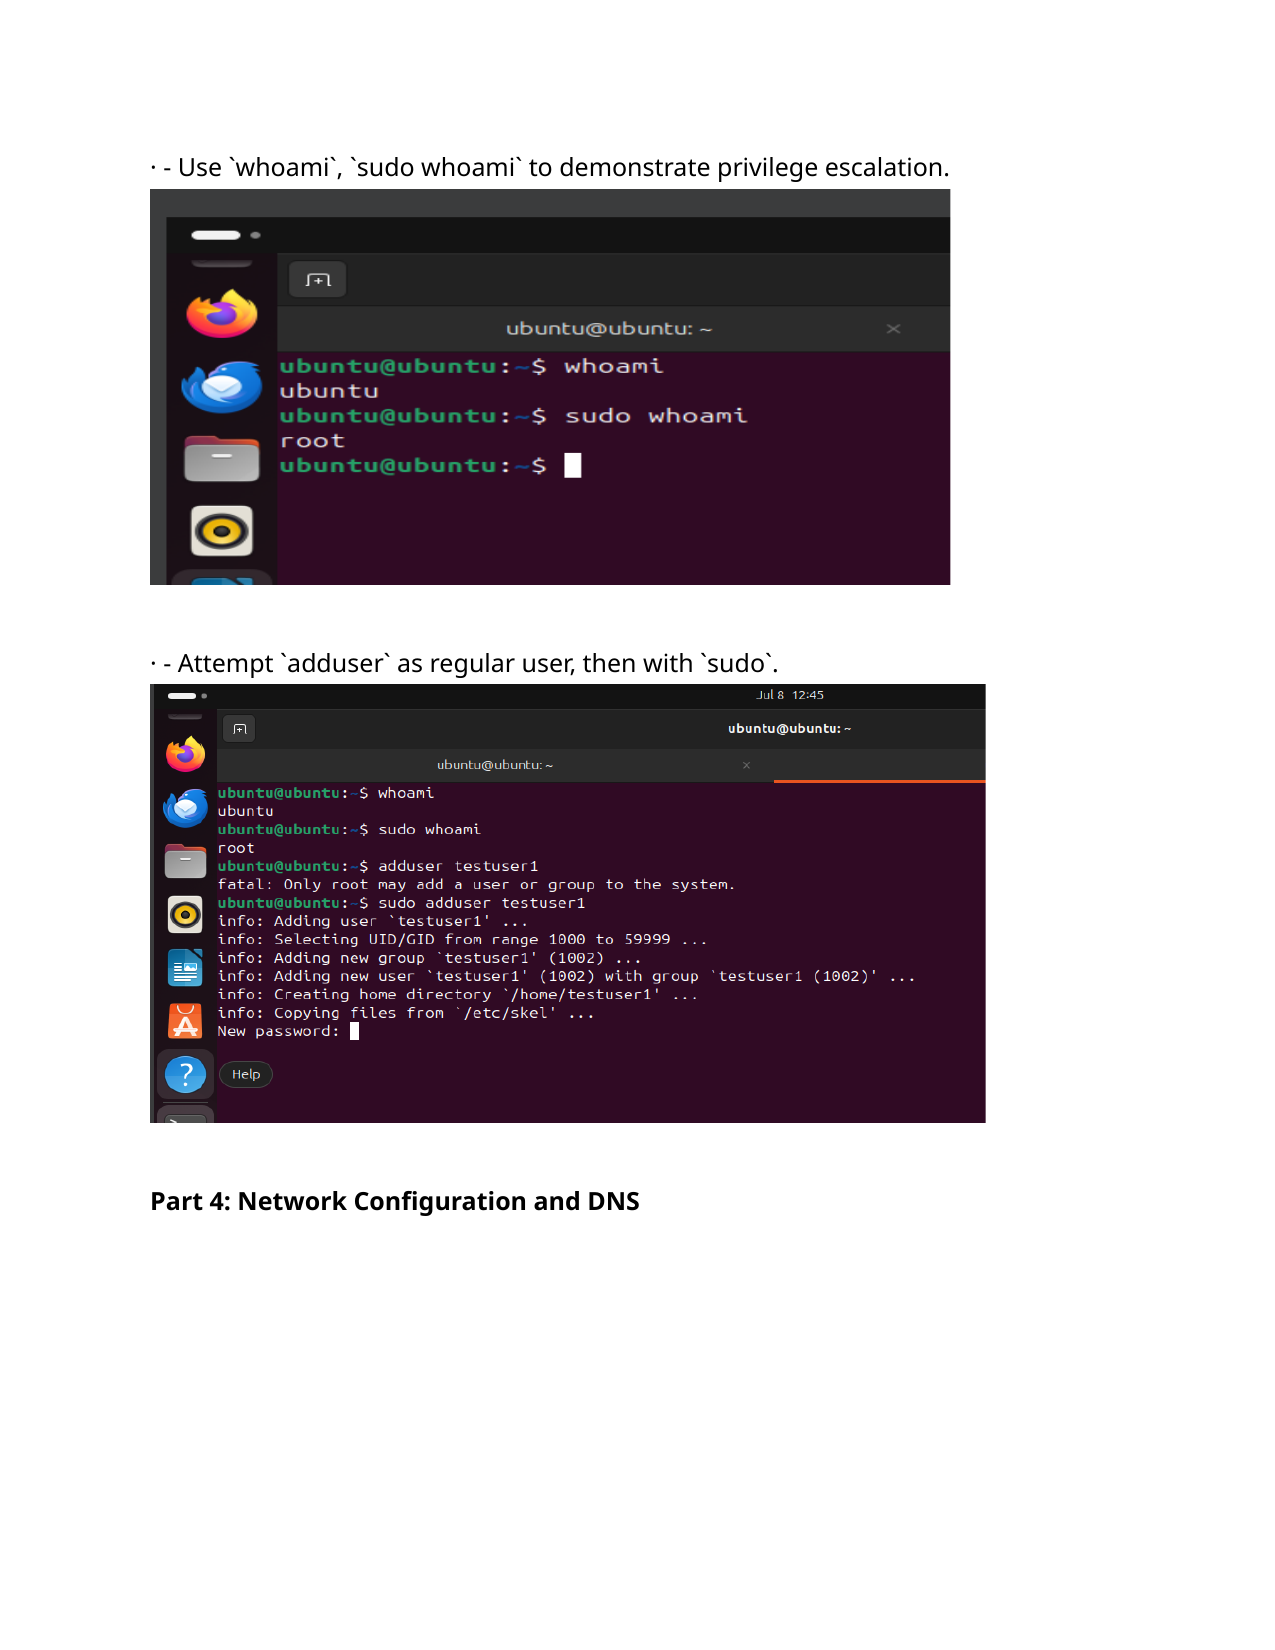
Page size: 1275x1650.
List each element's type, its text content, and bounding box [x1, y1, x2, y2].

picture [150, 684, 986, 1123]
picture [150, 189, 951, 585]
text Part 4: Network Configuration and DNS [150, 1184, 1125, 1218]
